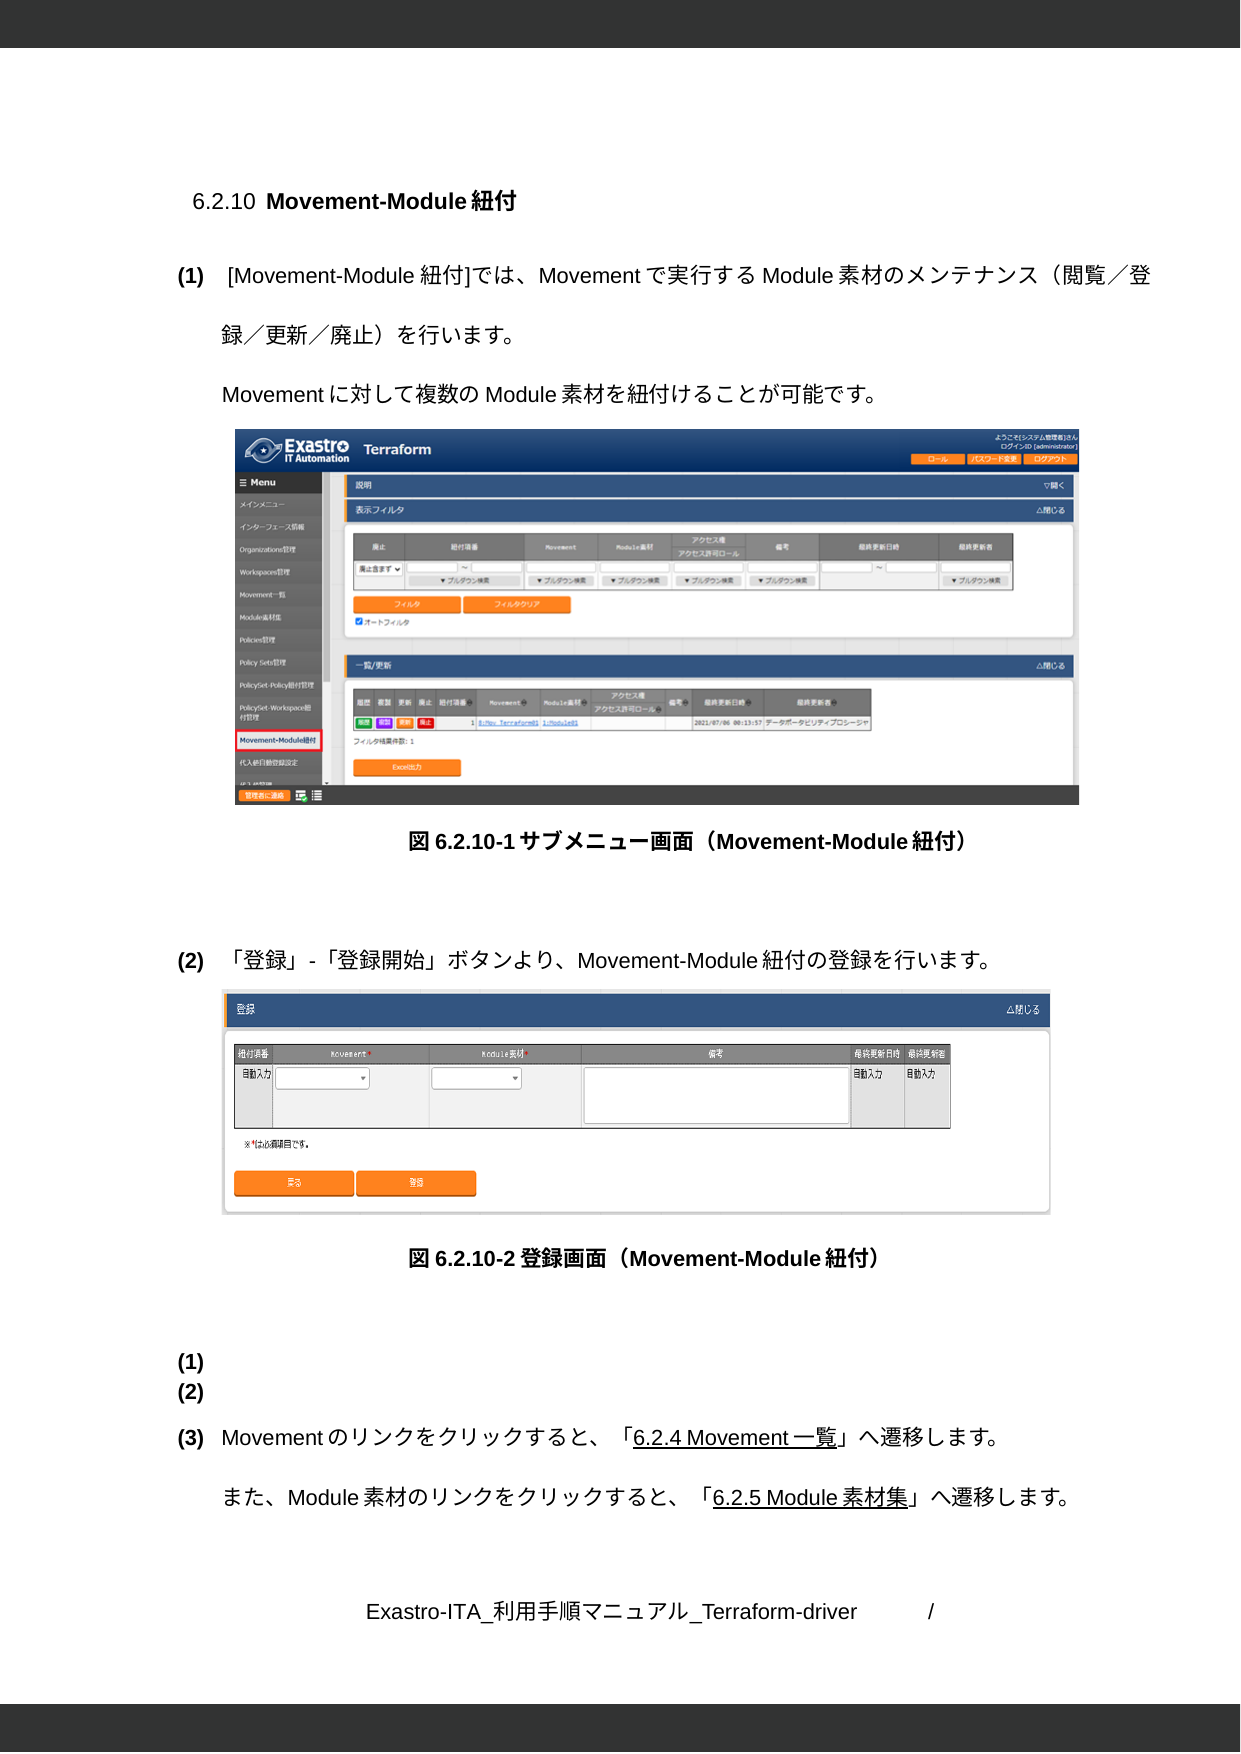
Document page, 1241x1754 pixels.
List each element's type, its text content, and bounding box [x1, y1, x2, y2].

list [Movement-Module紐付]では、Movementで実行するModule素材のメンテナンス（閲覧／登録／更新／廃止）を行います。 [177, 244, 1152, 363]
picture [221, 989, 1051, 1215]
list 「登録」-「登録開始」ボタンより、Movement-Module紐付の登録を行います。 [177, 929, 1152, 989]
picture [0, 0, 1241, 48]
picture [0, 1704, 1241, 1752]
text 図 6.2.10-2登録画面（Movement-Module紐付） [148, 1227, 1152, 1287]
list また、Module素材のリンクをクリックすると、「6.2.5 Module素材集」へ遷移します。 [222, 1466, 1152, 1525]
list Movementのリンクをクリックすると、「6.2.4 Movement一覧」へ遷移します。 [177, 1406, 1152, 1466]
picture [235, 429, 1080, 805]
list Movementに対して複数のModule素材を紐付けることが可能です。 [222, 363, 1152, 423]
subtitle Movement-Module紐付 [192, 170, 1152, 229]
list 図6.2.10-1サブメニュー画面（Movement-Module紐付） [235, 810, 1152, 870]
